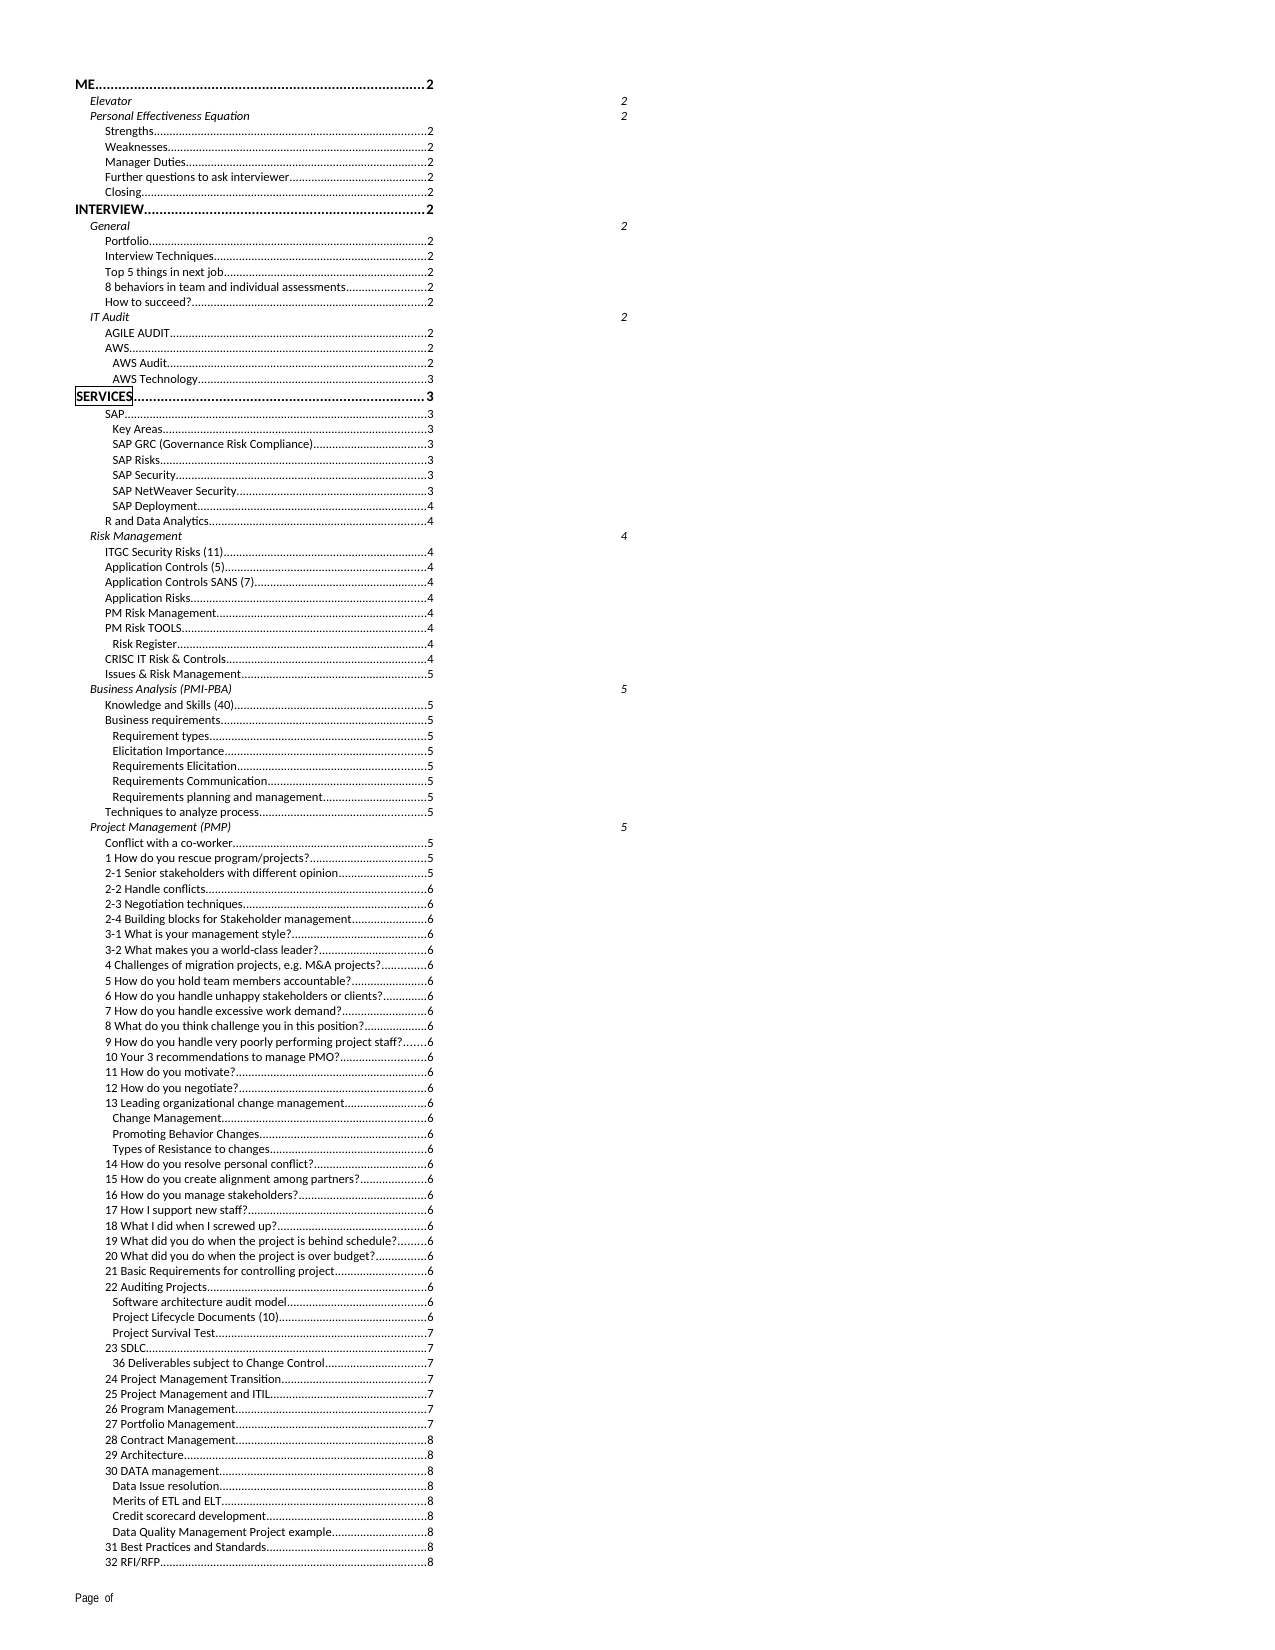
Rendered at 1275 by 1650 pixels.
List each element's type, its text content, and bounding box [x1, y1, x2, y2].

text 13 Leading organizational change management 6 [105, 1095, 1213, 1111]
text Data Quality Management Project example 8 [112, 1524, 1213, 1539]
text 2-2 Handle conflicts 6 [105, 881, 1213, 896]
text AGILE AUDIT 2 [105, 325, 1213, 340]
text 7 How do you handle excessive work demand? 6 [105, 1003, 1213, 1019]
text SAP Security 3 [112, 467, 1213, 483]
text IT Audit 2 [90, 310, 1213, 325]
text AWS Technology 3 [112, 371, 1213, 386]
text SAP NetWeaver Security 3 [112, 483, 1213, 498]
text Credit scorecard development 8 [112, 1509, 1213, 1524]
text Knowledge and Skills (40) 5 [105, 697, 1213, 712]
text Strengths 2 [105, 123, 1213, 139]
text Requirements Communication 5 [112, 774, 1213, 789]
text 22 Auditing Projects 6 [105, 1279, 1213, 1294]
text Project Lifecycle Documents (10) 6 [112, 1309, 1213, 1325]
text Manager Duties 2 [105, 154, 1213, 169]
text Promoting Behavior Changes 6 [112, 1126, 1213, 1141]
text 10 Your 3 recommendations to manage PMO? 6 [105, 1049, 1213, 1064]
text R and Data Analytics 4 [105, 513, 1213, 529]
text 29 Architecture 8 [105, 1447, 1213, 1463]
text 20 What did you do when the project is over budget? 6 [105, 1248, 1213, 1264]
text Types of Resistance to changes 6 [112, 1141, 1213, 1156]
text 2-4 Building blocks for Stakeholder management 6 [105, 911, 1213, 927]
text 19 What did you do when the project is behind schedule? 6 [105, 1233, 1213, 1248]
text 5 How do you hold team members accountable? 6 [105, 973, 1213, 988]
text 3-1 What is your management style? 6 [105, 927, 1213, 942]
text 32 RFI/RFP 8 [105, 1554, 1213, 1570]
text SAP Deployment 4 [112, 498, 1213, 513]
text 25 Project Management and ITIL 7 [105, 1386, 1213, 1401]
text Requirement types 5 [112, 728, 1213, 743]
text 24 Project Management Transition 7 [105, 1371, 1213, 1386]
text 12 How do you negotiate? 6 [105, 1080, 1213, 1095]
text 3-2 What makes you a world-class leader? 6 [105, 942, 1213, 957]
text 28 Contract Management 8 [105, 1432, 1213, 1447]
text 31 Best Practices and Standards 8 [105, 1539, 1213, 1554]
text 14 How do you resolve personal conflict? 6 [105, 1156, 1213, 1172]
text Key Areas 3 [112, 421, 1213, 437]
text Issues & Risk Management 5 [105, 666, 1213, 682]
text ITGC Security Risks (11) 4 [105, 544, 1213, 559]
text 8 behaviors in team and individual assessments 2 [105, 279, 1213, 294]
text Top 5 things in next job 2 [105, 264, 1213, 279]
text 9 How do you handle very poorly performing project staff? 6 [105, 1034, 1213, 1049]
text PM Risk TOOLS 4 [105, 621, 1213, 636]
text Portfolio 2 [105, 233, 1213, 248]
text Software architecture audit model 6 [112, 1294, 1213, 1309]
text Weaknesses 2 [105, 139, 1213, 154]
text Conflict with a co-worker 5 [105, 835, 1213, 850]
text SAP Risks 3 [112, 452, 1213, 467]
text Application Controls (5) 4 [105, 559, 1213, 574]
text Personal Effectiveness Equation 2 [90, 108, 1213, 123]
text 30 DATA management 8 [105, 1463, 1213, 1478]
text Requirements planning and management 5 [112, 789, 1213, 804]
text 8 What do you think challenge you in this position? 6 [105, 1019, 1213, 1034]
text 36 Deliverables subject to Change Control 7 [112, 1356, 1213, 1371]
text SAP 3 [105, 406, 1213, 421]
text Project Survival Test 7 [112, 1325, 1213, 1340]
text 2-1 Senior stakeholders with different opinion 5 [105, 866, 1213, 881]
text 1 How do you rescue program/projects? 5 [105, 850, 1213, 866]
text Project Management (PMP) 5 [90, 819, 1213, 835]
text 6 How do you handle unhappy stakeholders or clients? 6 [105, 988, 1213, 1003]
text General 2 [90, 218, 1213, 233]
text ME 2 [75, 75, 1213, 93]
text Business requirements 5 [105, 712, 1213, 728]
text AWS Audit 2 [112, 356, 1213, 371]
text CRISC IT Risk & Controls 4 [105, 651, 1213, 666]
text INTERVIEW 2 [75, 200, 1213, 218]
text Elevator 2 [90, 93, 1213, 108]
text 27 Portfolio Management 7 [105, 1417, 1213, 1432]
text Application Risks 4 [105, 590, 1213, 605]
text Merits of ETL and ELT 8 [112, 1493, 1213, 1509]
text 26 Program Management 7 [105, 1401, 1213, 1417]
text Risk Management 4 [90, 529, 1213, 544]
text Business Analysis (PMI-PBA) 5 [90, 682, 1213, 697]
text Interview Techniques 2 [105, 248, 1213, 264]
text AWS 2 [105, 340, 1213, 356]
text 15 How do you create alignment among partners? 6 [105, 1172, 1213, 1187]
text PM Risk Management 4 [105, 605, 1213, 621]
text 16 How do you manage stakeholders? 6 [105, 1187, 1213, 1202]
text Techniques to analyze process 5 [105, 804, 1213, 819]
text 11 How do you motivate? 6 [105, 1064, 1213, 1080]
text SAP GRC (Governance Risk Compliance) 3 [112, 437, 1213, 452]
text Closing 2 [105, 185, 1213, 200]
text 4 Challenges of migration projects, e.g. M&A projects? 6 [105, 957, 1213, 973]
text Requirements Elicitation 5 [112, 758, 1213, 774]
text 18 What I did when I screwed up? 6 [105, 1218, 1213, 1233]
text Elicitation Importance 5 [112, 743, 1213, 758]
text SERVICES 3 [76, 387, 132, 405]
text 21 Basic Requirements for controlling project 6 [105, 1264, 1213, 1279]
text Risk Register 4 [112, 636, 1213, 651]
text How to succeed? 2 [105, 294, 1213, 310]
text Application Controls SANS (7) 4 [105, 574, 1213, 590]
text SERVICES 3 [133, 386, 1213, 406]
text Further questions to ask interviewer 2 [105, 169, 1213, 185]
text 17 How I support new staff? 6 [105, 1202, 1213, 1218]
text 23 SDLC 7 [105, 1340, 1213, 1356]
text Data Issue resolution 8 [112, 1478, 1213, 1493]
text 2-3 Negotiation techniques 6 [105, 896, 1213, 911]
text Change Management 6 [112, 1111, 1213, 1126]
